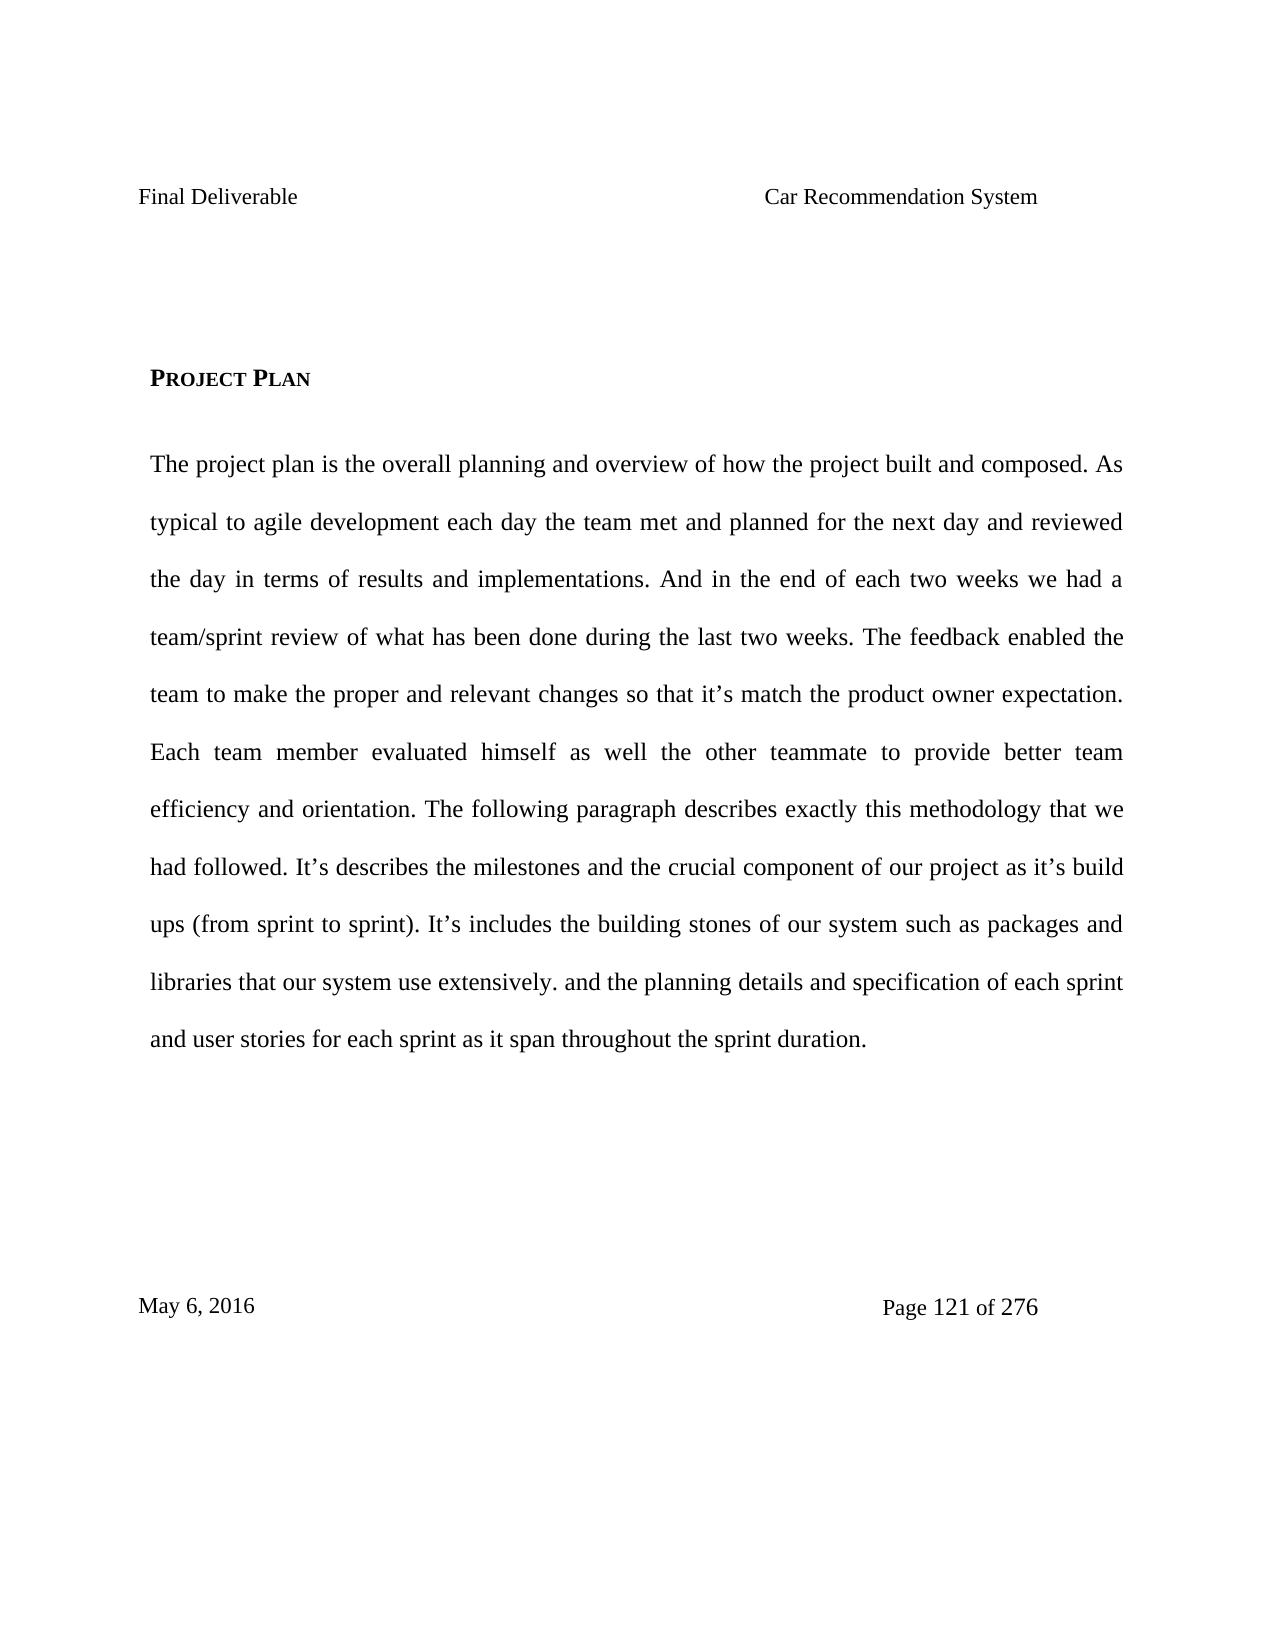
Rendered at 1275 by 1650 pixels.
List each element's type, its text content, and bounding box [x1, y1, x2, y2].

subtitle Project Plan [150, 363, 1125, 392]
text The project plan is the overall planning and overview of how the project built and composed. As typical to agile development each day the team met and planned for the next day and reviewed the day in terms of results and implementations. And in the end of each two weeks we had a team/sprint review of what has been done during the last two weeks. The feedback enabled the team to make the proper and relevant changes so that it’s match the product owner expectation. Each team member evaluated himself as well the other teammate to provide better team efficiency and orientation. The following paragraph describes exactly this methodology that we had followed. It’s describes the milestones and the crucial component of our project as it’s build ups (from sprint to sprint). It’s includes the building stones of our system such as packages and libraries that our system use extensively. and the planning details and specification of each sprint and user stories for each sprint as it span throughout the sprint duration. [150, 449, 1125, 1053]
